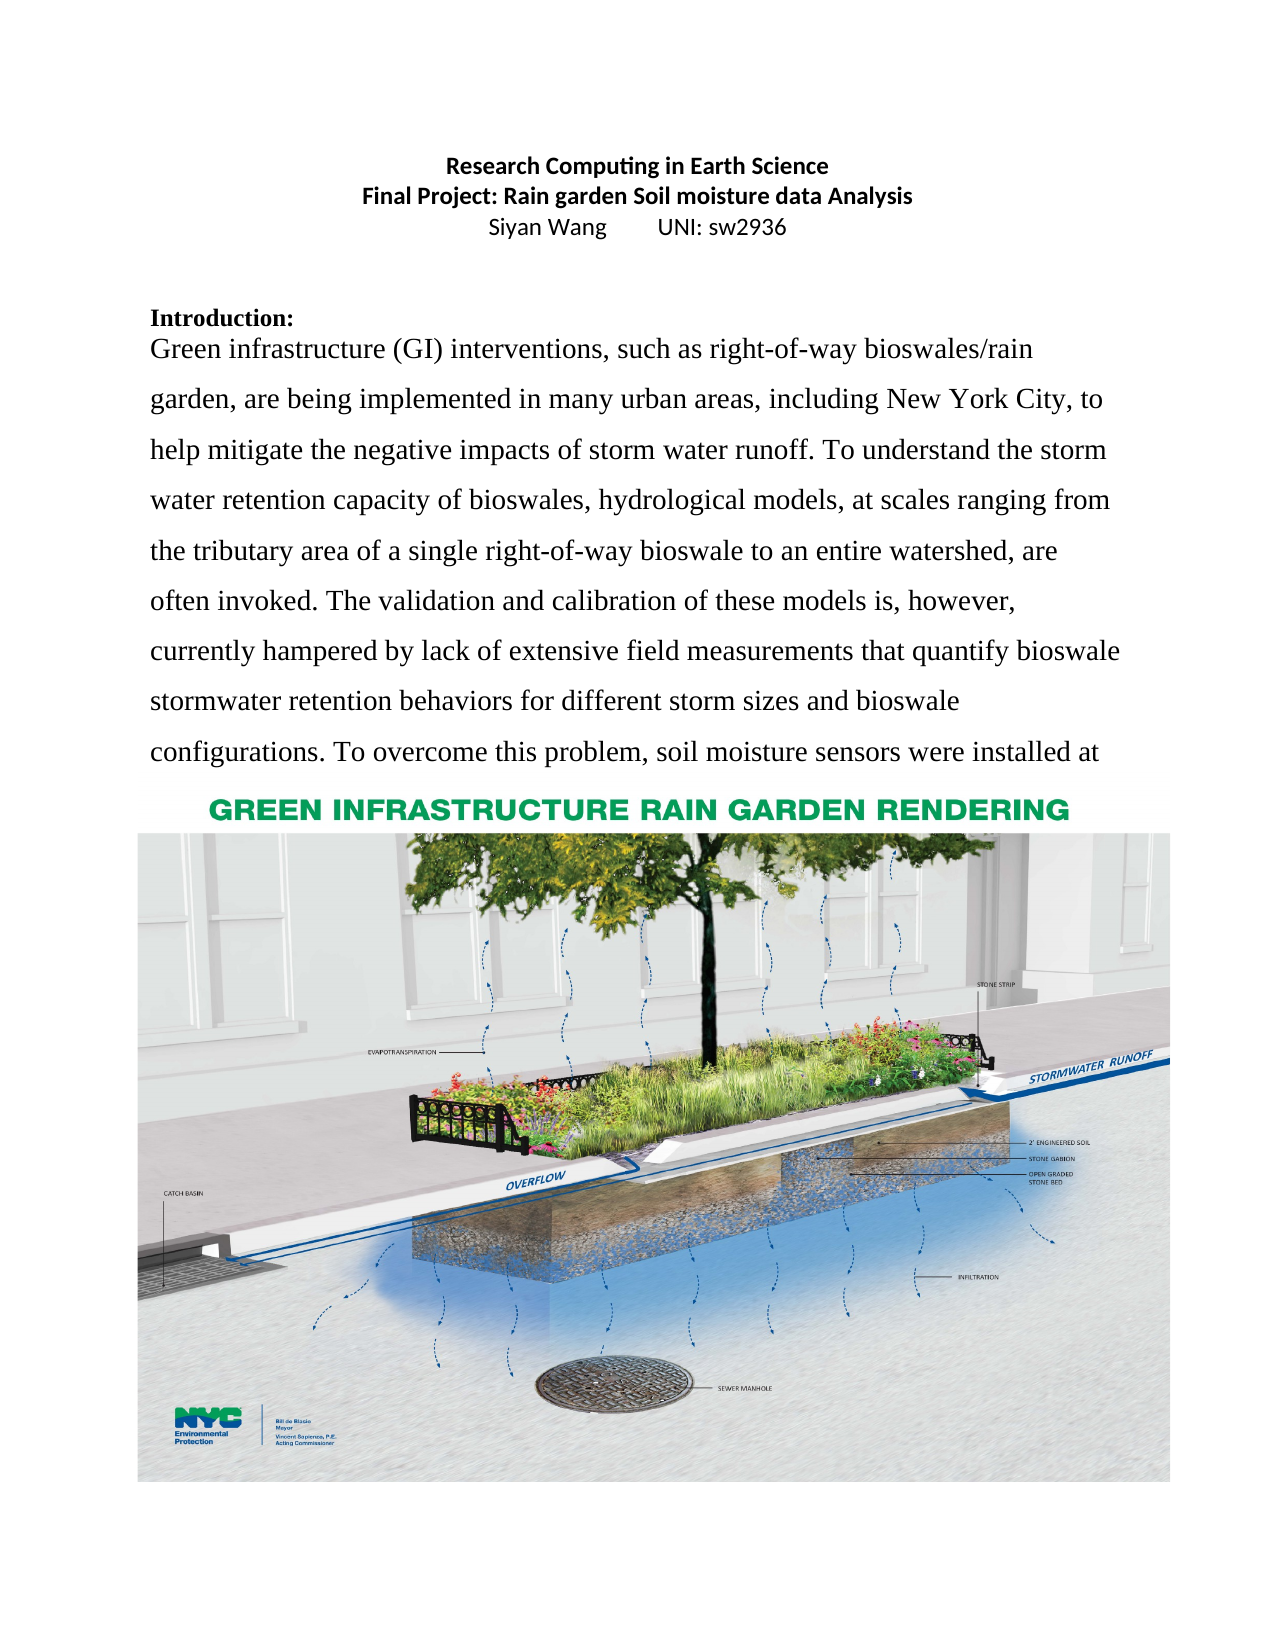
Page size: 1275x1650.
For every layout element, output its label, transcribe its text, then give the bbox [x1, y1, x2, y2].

text Siyan Wang UNI: sw2936 [150, 211, 1125, 242]
picture [137, 768, 1171, 1482]
text Research Computing in Earth Science [150, 150, 1125, 181]
text Introduction: [150, 303, 1125, 331]
text Final Project: Rain garden Soil moisture data Analysis [150, 181, 1125, 211]
text Green infrastructure (GI) interventions, such as right-of-way bioswales/rain garden, are being implemented in many urban areas, including New York City, to help mitigate the negative impacts of storm water runoff. To understand the storm water retention capacity of bioswales, hydrological models, at scales ranging from the tributary area of a single right-of-way bioswale to an entire watershed, are often invoked. The validation and calibration of these models is, however, currently hampered by lack of extensive field measurements that quantify bioswale stormwater retention behaviors for different storm sizes and bioswale configurations. To overcome this problem, soil moisture sensors were installed at three different depths in several bioswales in Bronx to provide information of infiltration quantity. In this project, soil moisture data from one of the bioswale is analyzed aligned with the local precipitation data. [150, 331, 1125, 767]
